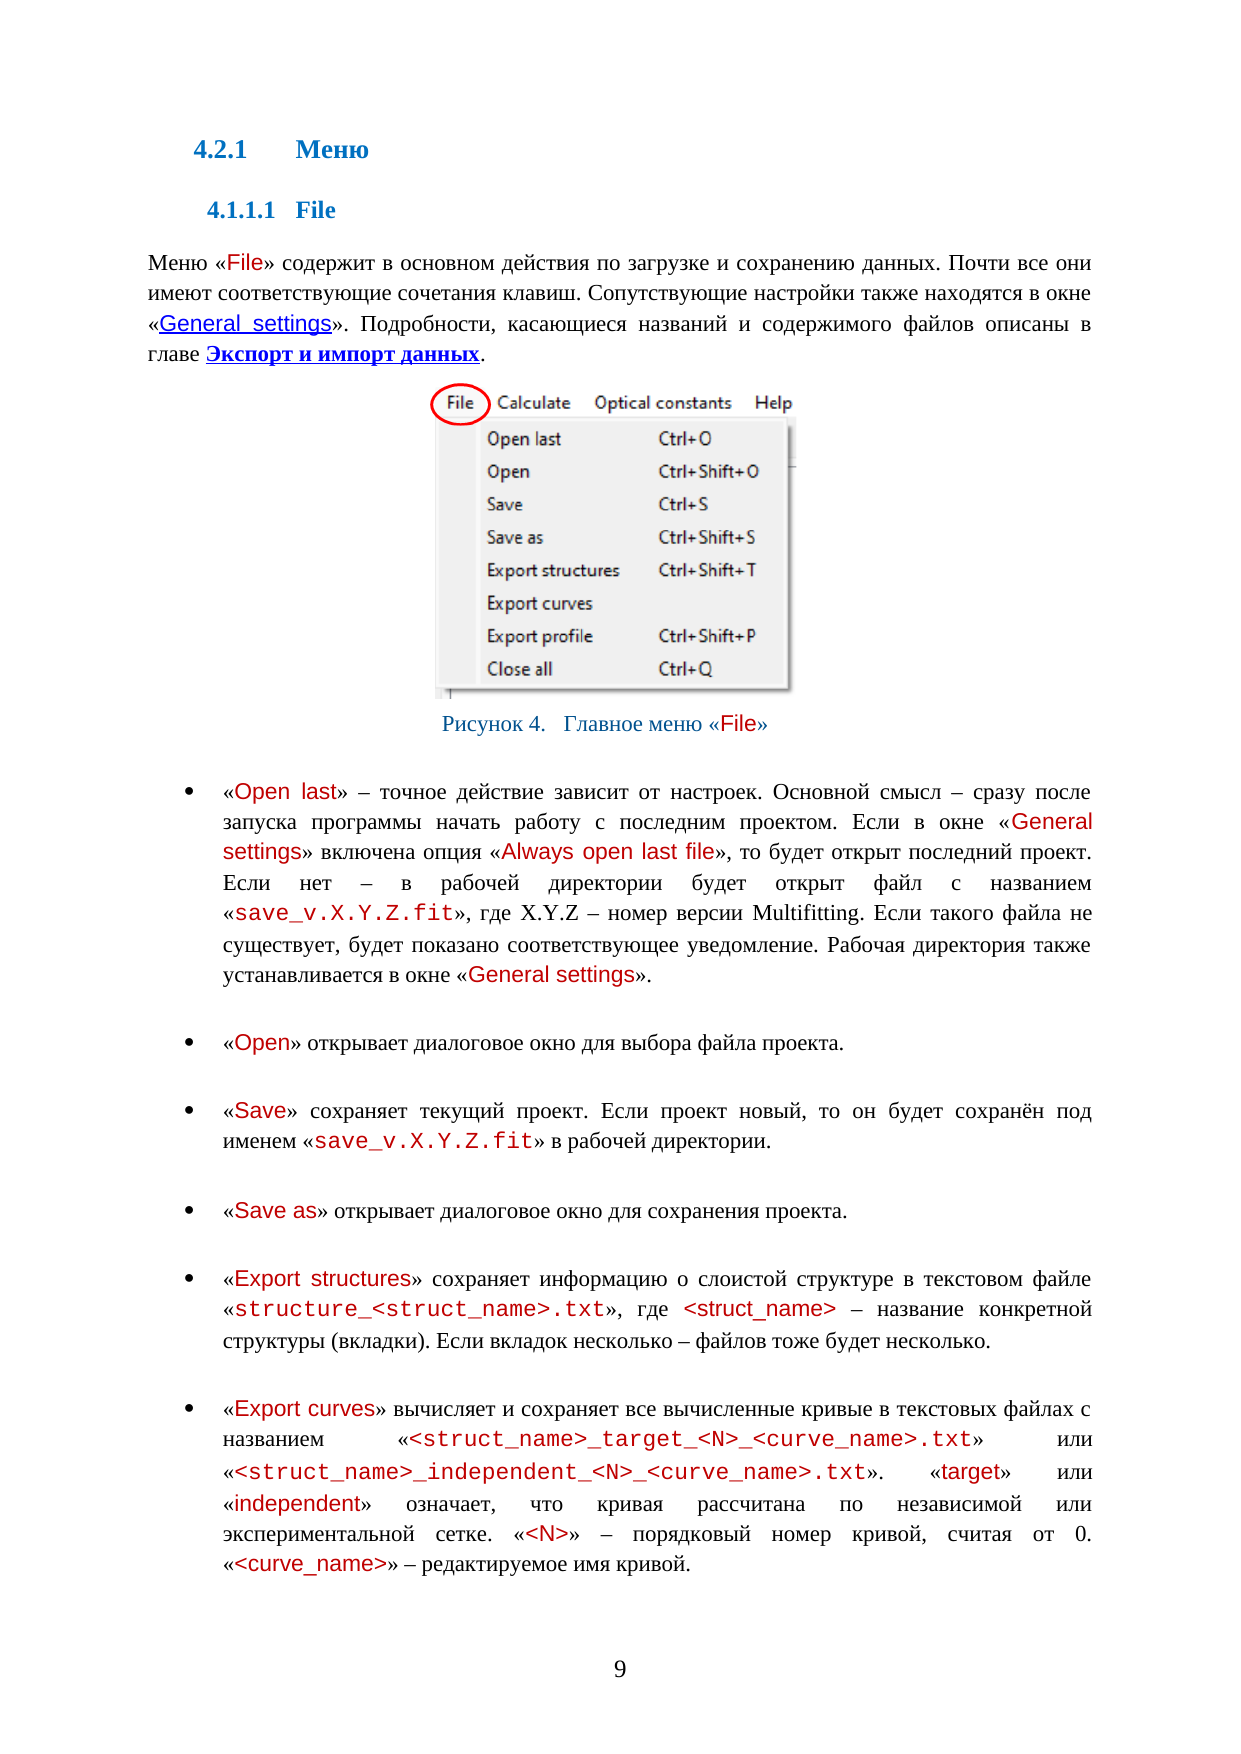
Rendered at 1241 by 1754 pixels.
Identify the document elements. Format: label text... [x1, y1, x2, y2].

list «Save as» открывает диалоговое окно для сохранения проекта. [185, 1197, 1093, 1223]
text Меню «File» содержит в основном действия по загрузке и сохранению данных. Почти все они имеют соответствующие сочетания клавиш. Сопутствующие настройки также находятся в окне «General settings». Подробности, касающиеся названий и содержимого файлов описаны в главе Экспорт и импорт данных. [148, 249, 1093, 366]
list «Export curves» вычисляет и сохраняет все вычисленные кривые в текстовых файлах с названием «<struct_name>_target_<N>_<curve_name>.txt» или «<struct_name>_independent_<N>_<curve_name>.txt». «target» или «independent» означает, что кривая рассчитана по независимой или экспериментальной сетке. «<N>» – порядковый номер кривой, считая от 0. «<curve_name>» – редактируемое имя кривой. [185, 1395, 1093, 1577]
list «Export structures» сохраняет информацию о слоистой структуре в текстовом файле «structure_<struct_name>.txt», где <struct_name> – название конкретной структуры (вкладки). Если вкладок несколько – файлов тоже будет несколько. [185, 1265, 1093, 1354]
list «Open» открывает диалоговое окно для выбора файла проекта. [185, 1029, 1093, 1055]
list «Save» сохраняет текущий проект. Если проект новый, то он будет сохранён под именем «save_v.X.Y.Z.fit» в рабочей директории. [185, 1097, 1093, 1155]
picture [430, 383, 797, 699]
subtitle File [207, 195, 1093, 224]
list «Open last» – точное действие зависит от настроек. Основной смысл – сразу после запуска программы начать работу с последним проектом. Если в окне «General settings» включена опция «Always open last file», то будет открыт последний проект. Если нет – в рабочей директории будет открыт файл с названием «save_v.X.Y.Z.fit», где X.Y.Z – номер версии Multifitting. Если такого файла не существует, будет показано соответствующее уведомление. Рабочая директория также устанавливается в окне «General settings». [185, 778, 1093, 987]
subtitle Меню [193, 133, 1093, 164]
